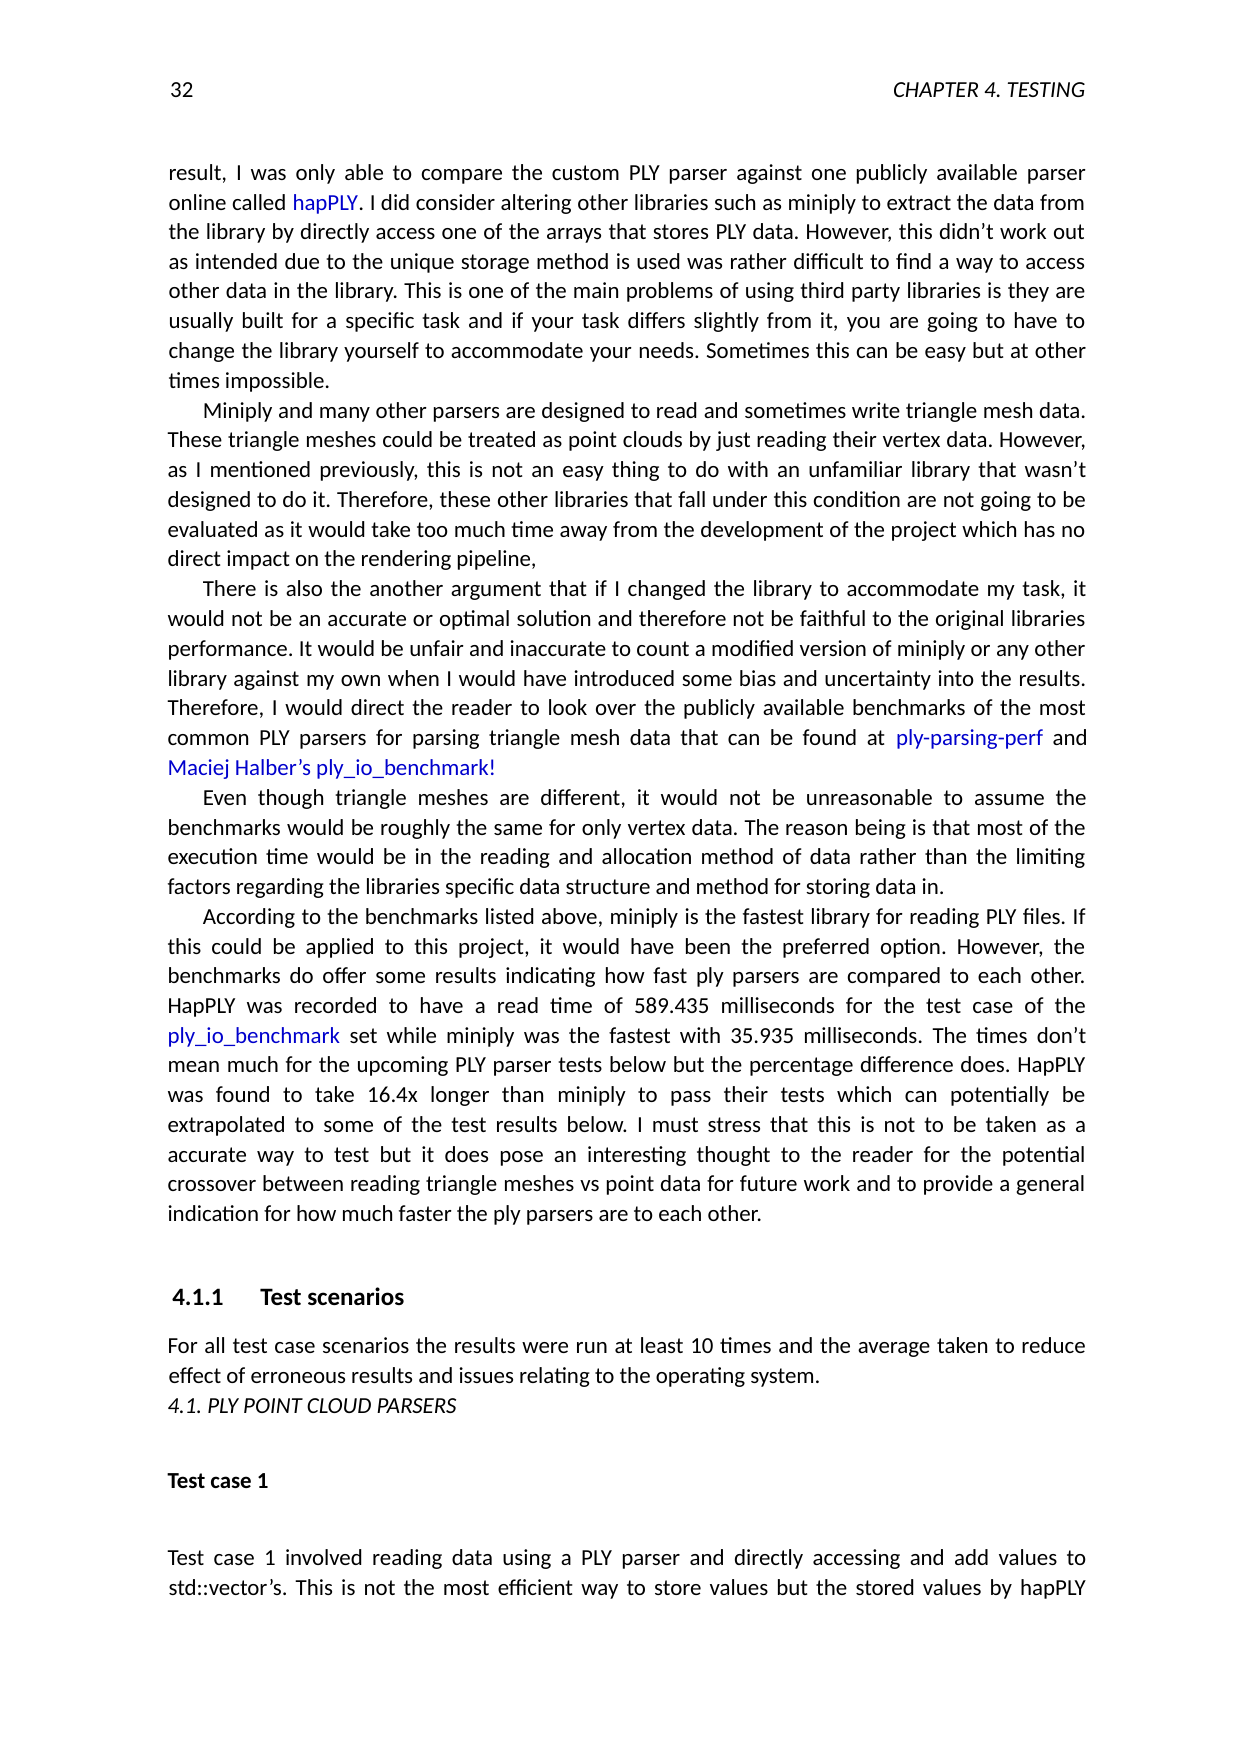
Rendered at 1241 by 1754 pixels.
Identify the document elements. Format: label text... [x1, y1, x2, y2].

text For all test case scenarios the results were run at least 10 times and the average taken to reduce effect of erroneous results and issues relating to the operating system. [167, 1331, 1088, 1389]
text There is also the another argument that if I changed the library to accommodate my task, it would not be an accurate or optimal solution and therefore not be faithful to the original libraries performance. It would be unfair and inaccurate to count a modified version of miniply or any other library against my own when I would have introduced some bias and uncertainty into the results. Therefore, I would direct the reader to look over the publicly available benchmarks of the most common PLY parsers for parsing triangle mesh data that can be found at ply-parsing-perf and Maciej Halber’s ply_io_benchmark! [167, 574, 1088, 781]
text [167, 1543, 1088, 1601]
text Even though triangle meshes are different, it would not be unreasonable to assume the benchmarks would be roughly the same for only vertex data. The reason being is that most of the execution time would be in the reading and allocation method of data rather than the limiting factors regarding the libraries specific data structure and method for storing data in. [167, 783, 1088, 900]
subtitle Test case 1 [167, 1466, 1088, 1494]
text According to the benchmarks listed above, miniply is the fastest library for reading PLY files. If this could be applied to this project, it would have been the preferred option. However, the benchmarks do offer some results indicating how fast ply parsers are compared to each other. HapPLY was recorded to have a read time of 589.435 milliseconds for the test case of the ply_io_benchmark set while miniply was the fastest with 35.935 milliseconds. The times don’t mean much for the upcoming PLY parser tests below but the percentage difference does. HapPLY was found to take 16.4x longer than miniply to pass their tests which can potentially be extrapolated to some of the test results below. I must stress that this is not to be taken as a accurate way to test but it does pose an interesting thought to the reader for the potential crossover between reading triangle meshes vs point data for future work and to provide a general indication for how much faster the ply parsers are to each other. [167, 902, 1088, 1227]
subtitle 4.1.1 Test scenarios [129, 1281, 1088, 1311]
subtitle 4.1. PLY POINT CLOUD PARSERS [167, 1391, 1088, 1419]
text Miniply and many other parsers are designed to read and sometimes write triangle mesh data. These triangle meshes could be treated as point clouds by just reading their vertex data. However, as I mentioned previously, this is not an easy thing to do with an unfamiliar library that wasn’t designed to do it. Therefore, these other libraries that fall under this condition are not going to be evaluated as it would take too much time away from the development of the project which has no direct impact on the rendering pipeline, [167, 396, 1088, 572]
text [167, 158, 1088, 394]
